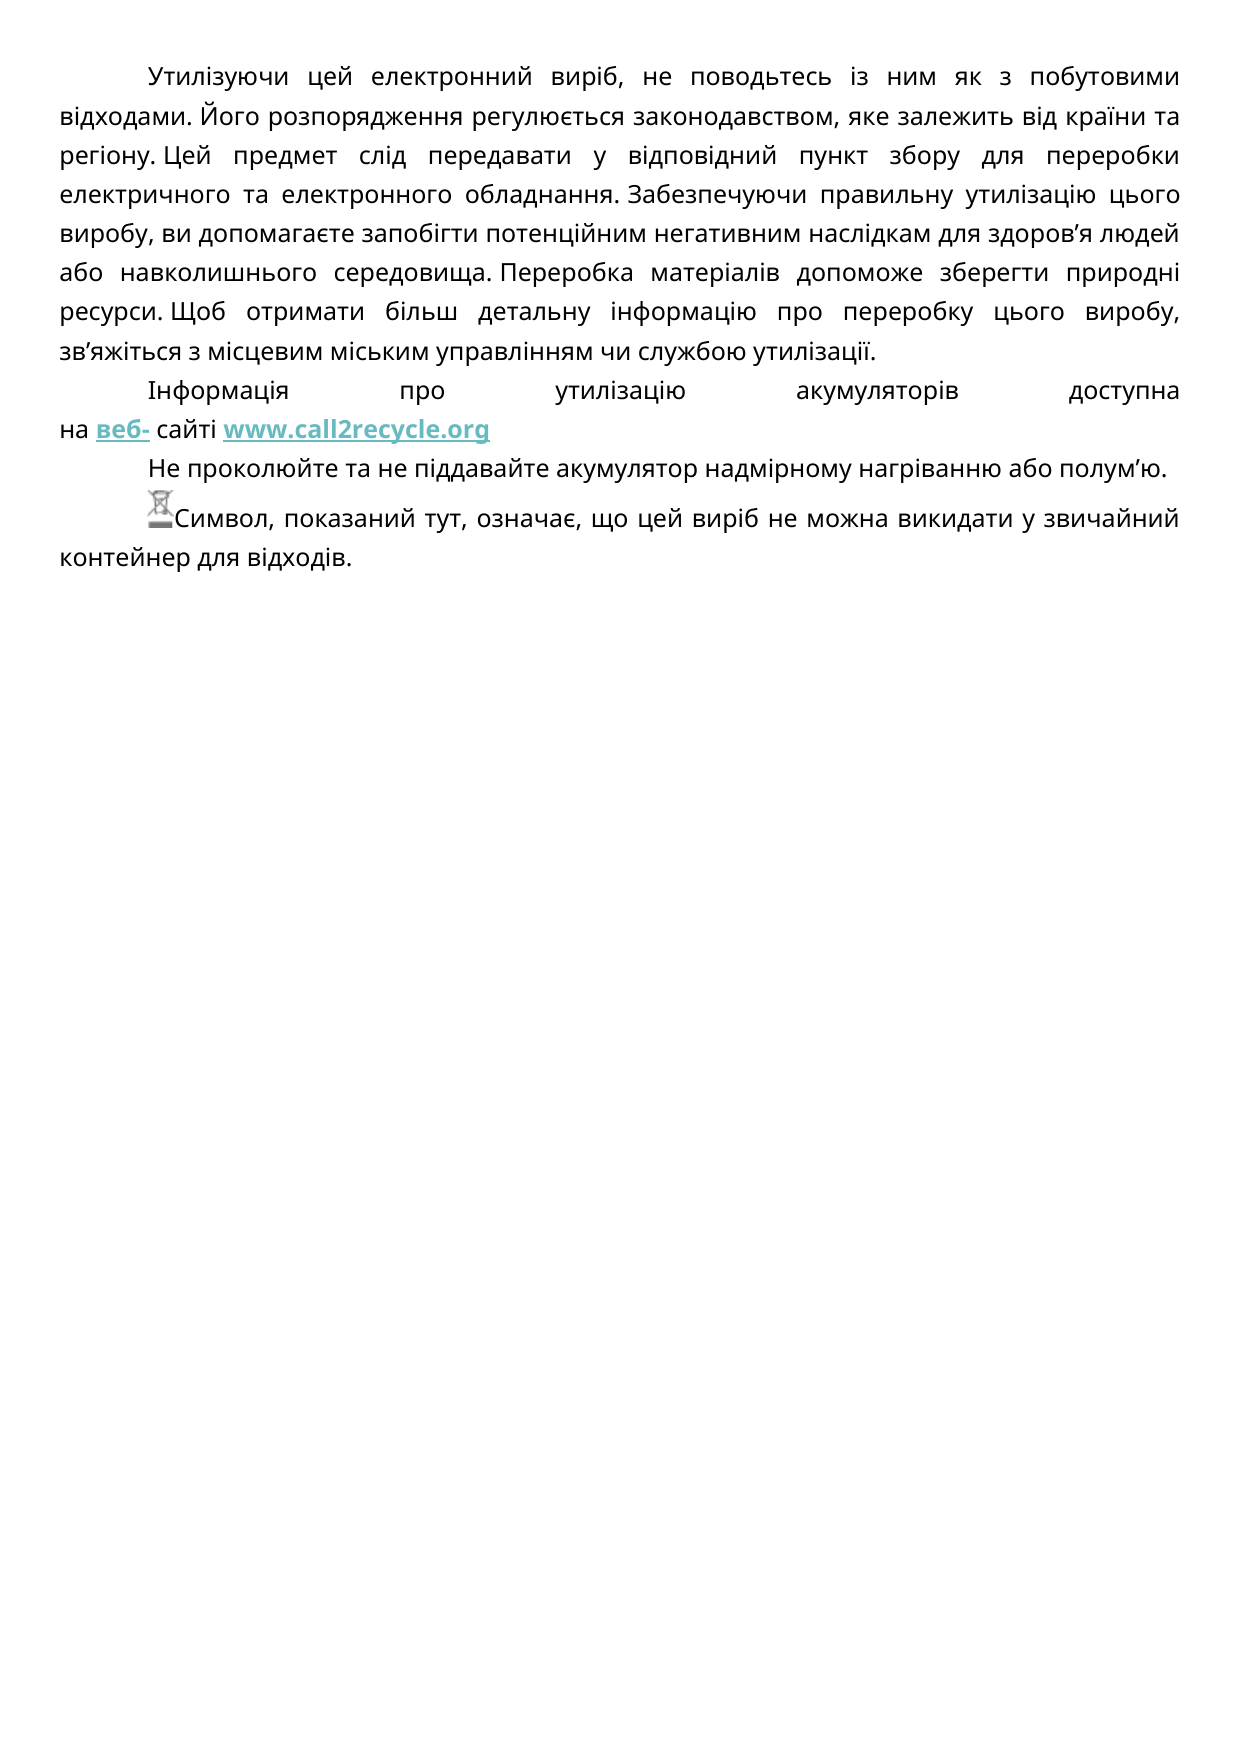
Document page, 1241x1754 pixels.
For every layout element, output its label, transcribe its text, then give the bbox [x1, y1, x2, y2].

text Символ, показаний тут, означає, що цей виріб не можна викидати у звичайний контейнер для відходів. [59, 490, 1181, 574]
picture [147, 490, 174, 528]
text Не проколюйте та не піддавайте акумулятор надмірному нагріванню або полум’ю. [59, 451, 1181, 485]
text Інформація про утилізацію акумуляторів доступна на веб- сайті www.call2recycle.org [59, 372, 1181, 446]
text Утилізуючи цей електронний виріб, не поводьтесь із ним як з побутовими відходами. Його розпорядження регулюється законодавством, яке залежить від країни та регіону. Цей предмет слід передавати у відповідний пункт збору для переробки електричного та електронного обладнання. Забезпечуючи правильну утилізацію цього виробу, ви допомагаєте запобігти потенційним негативним наслідкам для здоров’я людей або навколишнього середовища. Переробка матеріалів допоможе зберегти природні ресурси. Щоб отримати більш детальну інформацію про переробку цього виробу, зв’яжіться з місцевим міським управлінням чи службою утилізації. [59, 59, 1181, 367]
